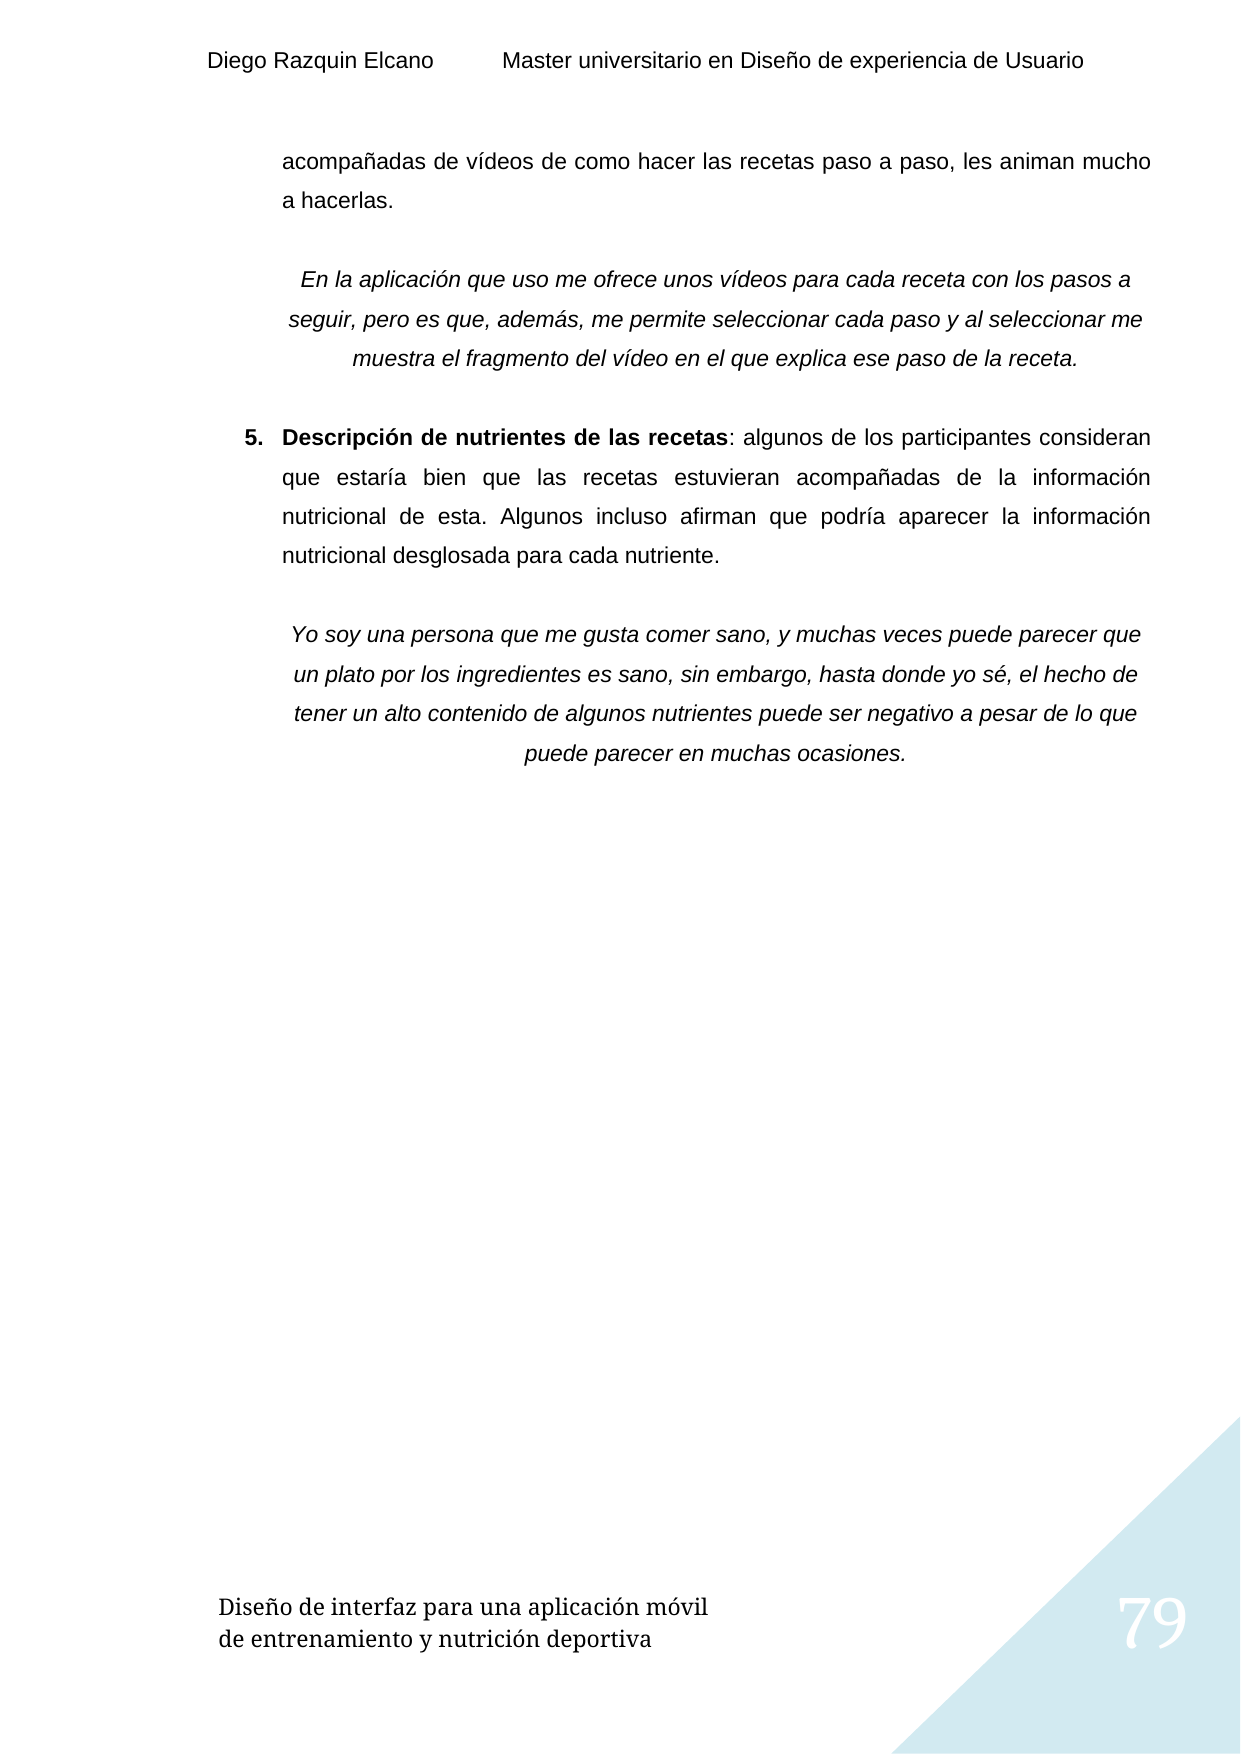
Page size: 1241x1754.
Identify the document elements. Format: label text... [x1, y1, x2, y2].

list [244, 148, 1152, 213]
list Yo soy una persona que me gusta comer sano, y muchas veces puede parecer que un plato por los ingredientes es sano, sin embargo, hasta donde yo sé, el hecho de tener un alto contenido de algunos nutrientes puede ser negativo a pesar de lo que puede parecer en muchas ocasiones. [282, 621, 1152, 766]
list En la aplicación que uso me ofrece unos vídeos para cada receta con los pasos a seguir, pero es que, además, me permite seleccionar cada paso y al seleccionar me muestra el fragmento del vídeo en el que explica ese paso de la receta. [282, 266, 1152, 371]
list Descripción de nutrientes de las recetas: algunos de los participantes consideran que estaría bien que las recetas estuvieran acompañadas de la información nutricional de esta. Algunos incluso afirman que podría aparecer la información nutricional desglosada para cada nutriente. [244, 424, 1152, 569]
